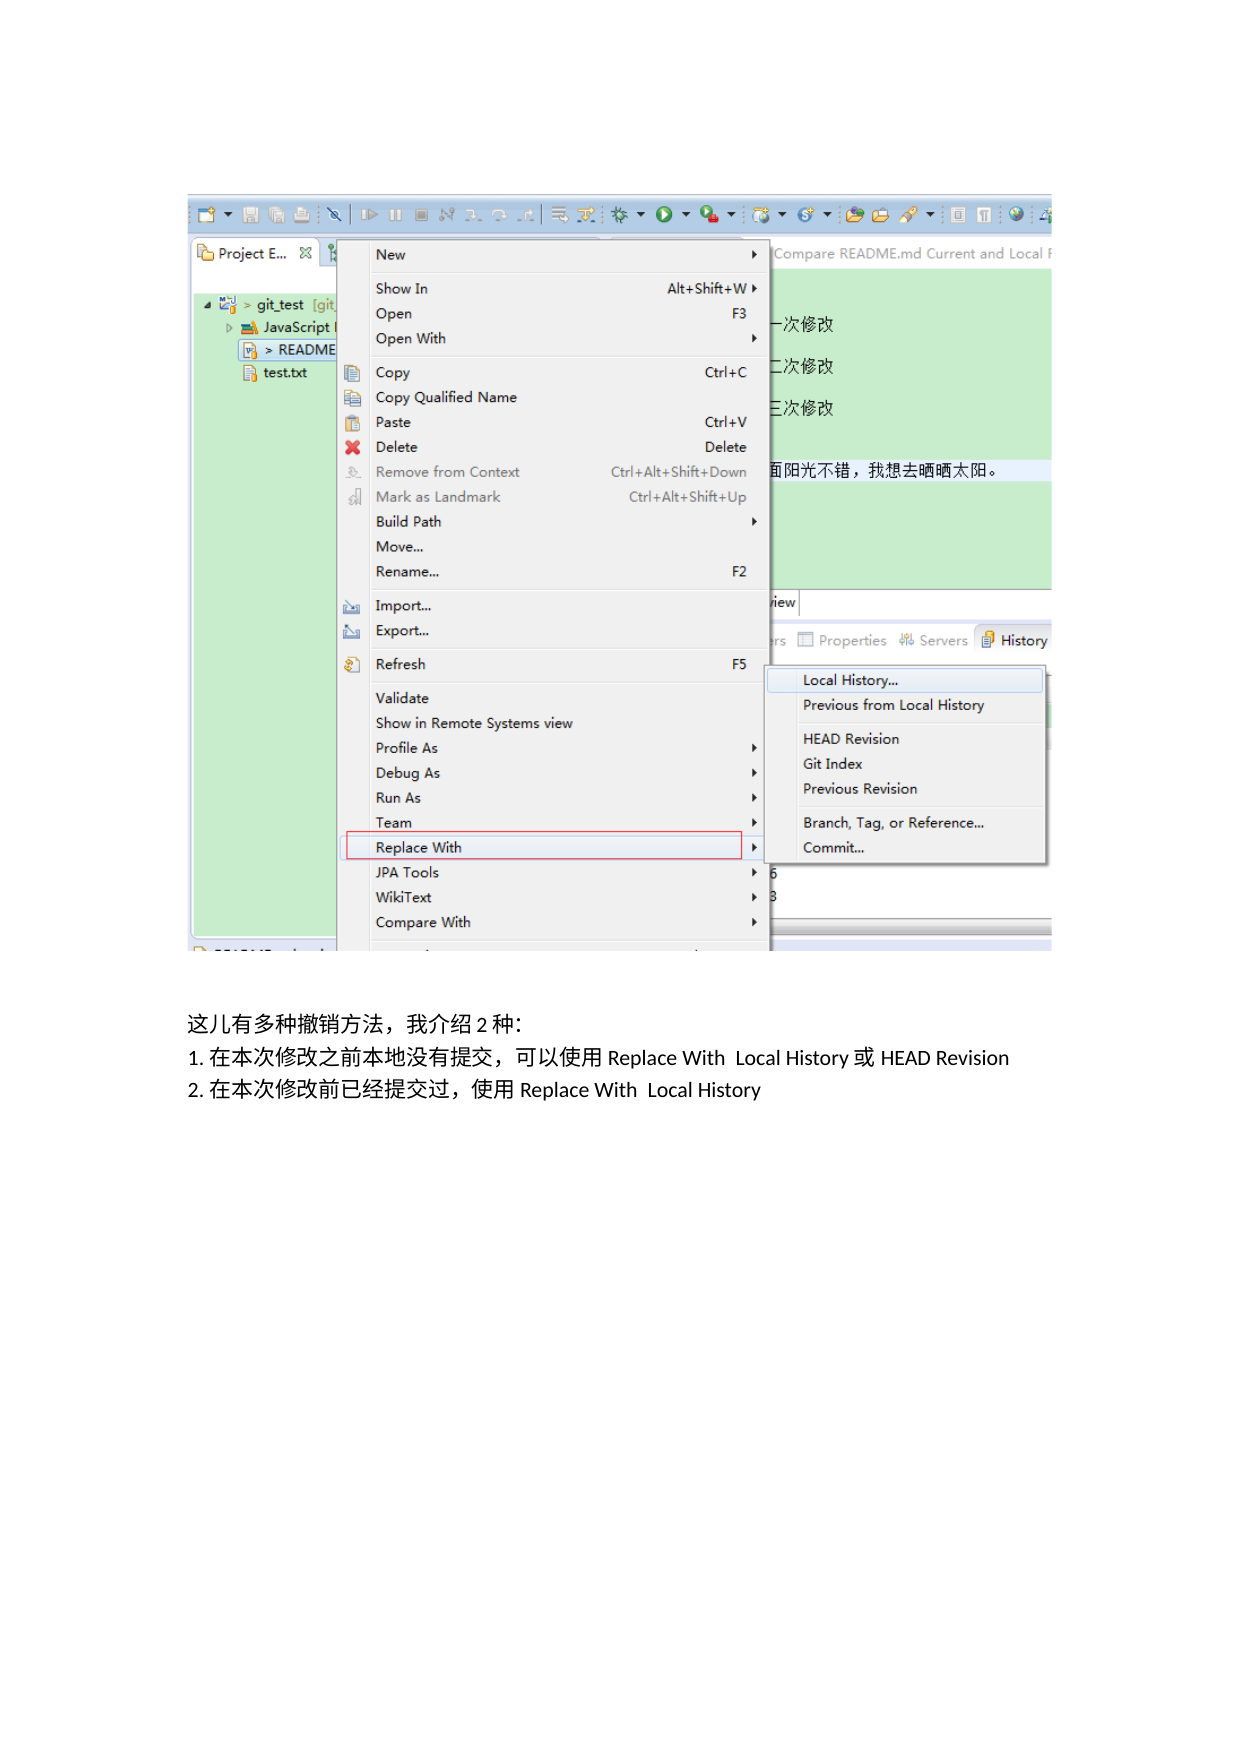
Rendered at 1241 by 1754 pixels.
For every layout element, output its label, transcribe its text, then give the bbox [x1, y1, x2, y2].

list 这儿有多种撤销方法，我介绍2种： [187, 1007, 1053, 1039]
picture [187, 194, 1052, 951]
list 在本次修改前已经提交过，使用Replace With Local History [187, 1072, 1053, 1104]
list 在本次修改之前本地没有提交，可以使用 Replace With Local History 或 HEAD Revision [187, 1039, 1053, 1072]
